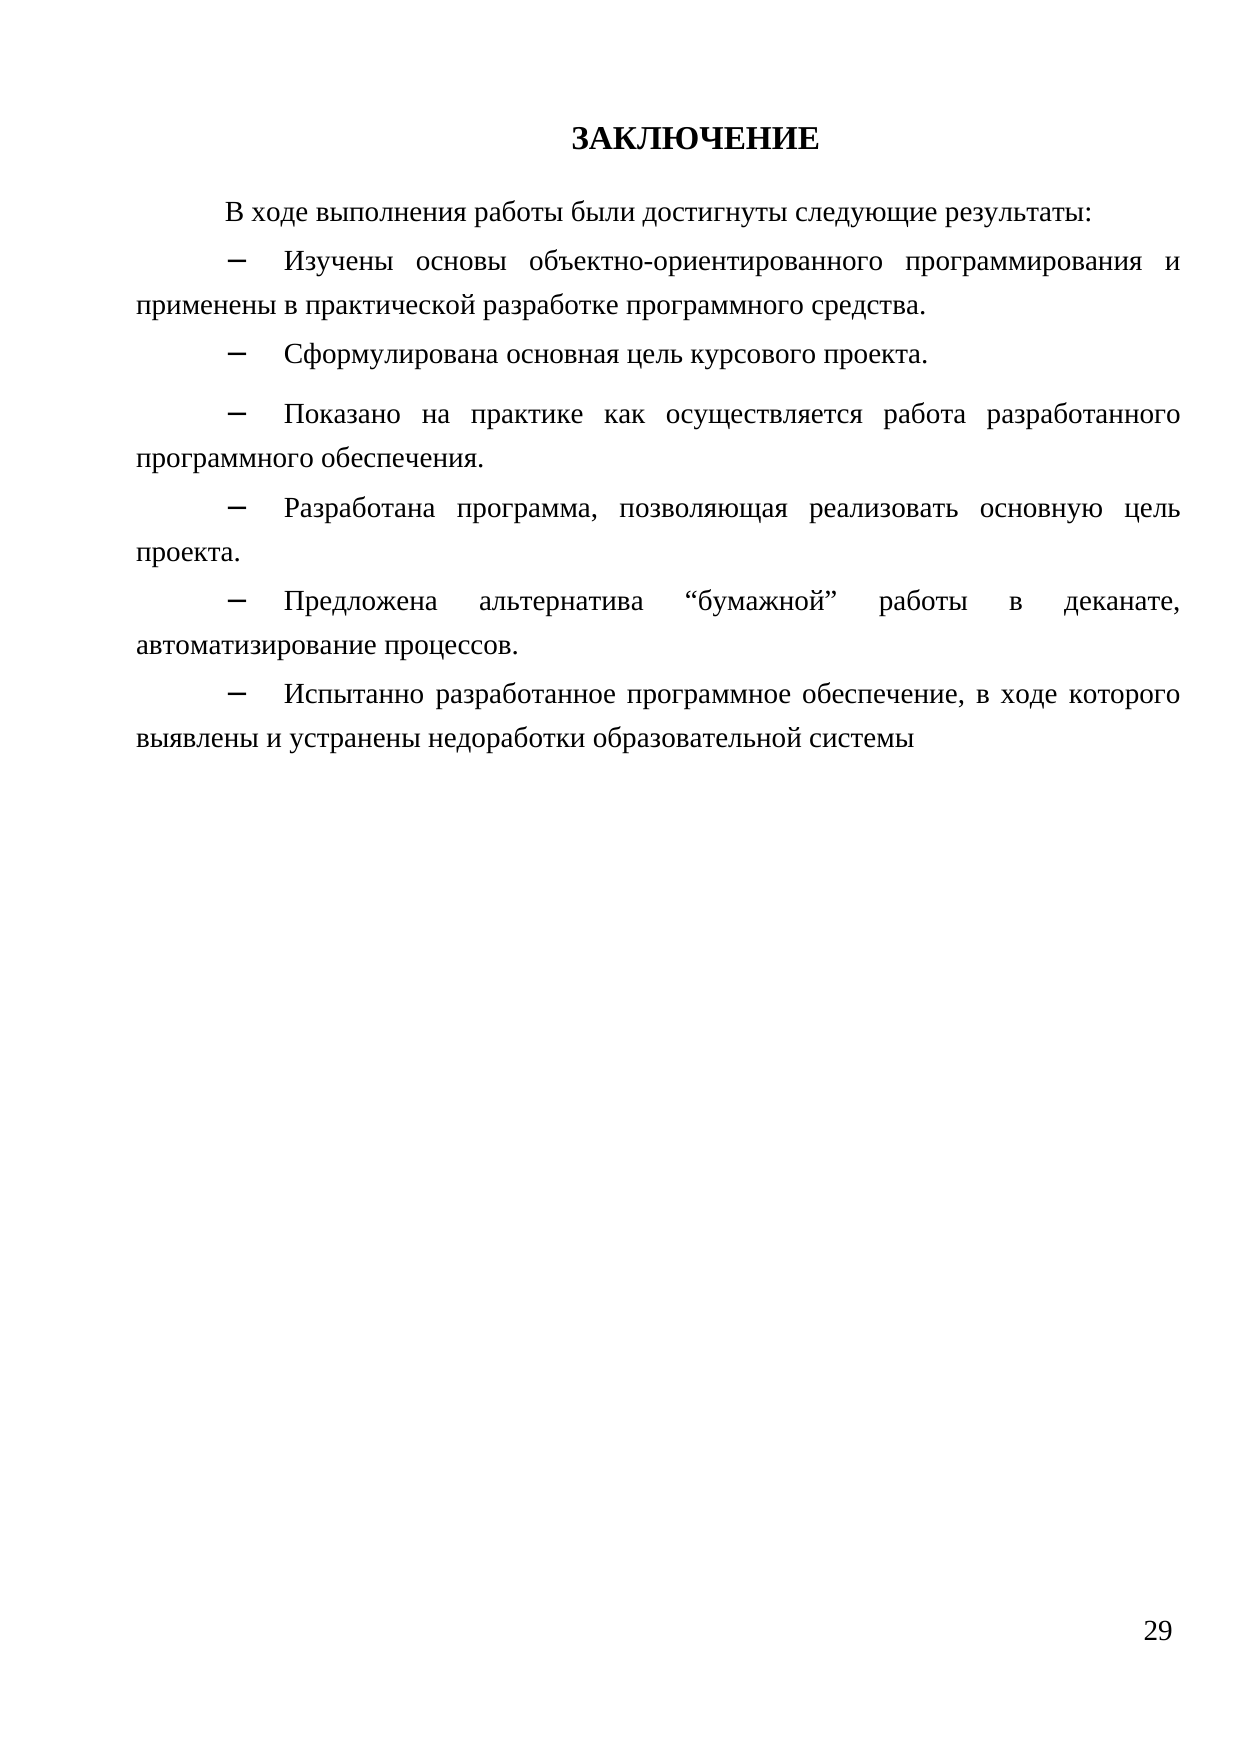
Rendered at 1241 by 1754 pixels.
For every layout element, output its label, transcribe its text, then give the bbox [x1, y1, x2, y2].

list Показано на практике как осуществляется работа разработанного программного обеспечения. [136, 381, 1181, 474]
list Предложена альтернатива “бумажной” работы в деканате, автоматизирование процессов. [136, 567, 1181, 661]
list Испытанно разработанное программное обеспечение, в ходе которого выявлены и устранены недоработки образовательной системы [136, 661, 1181, 754]
subtitle ЗАКЛЮЧЕНИЕ [136, 118, 1181, 156]
list Сформулирована основная цель курсового проекта. [136, 321, 1181, 381]
text В ходе выполнения работы были достигнуты следующие результаты: [136, 194, 1181, 227]
list Изучены основы объектно-ориентированного программирования и применены в практической разработке программного средства. [136, 227, 1181, 321]
list Разработана программа, позволяющая реализовать основную цель проекта. [136, 474, 1181, 567]
